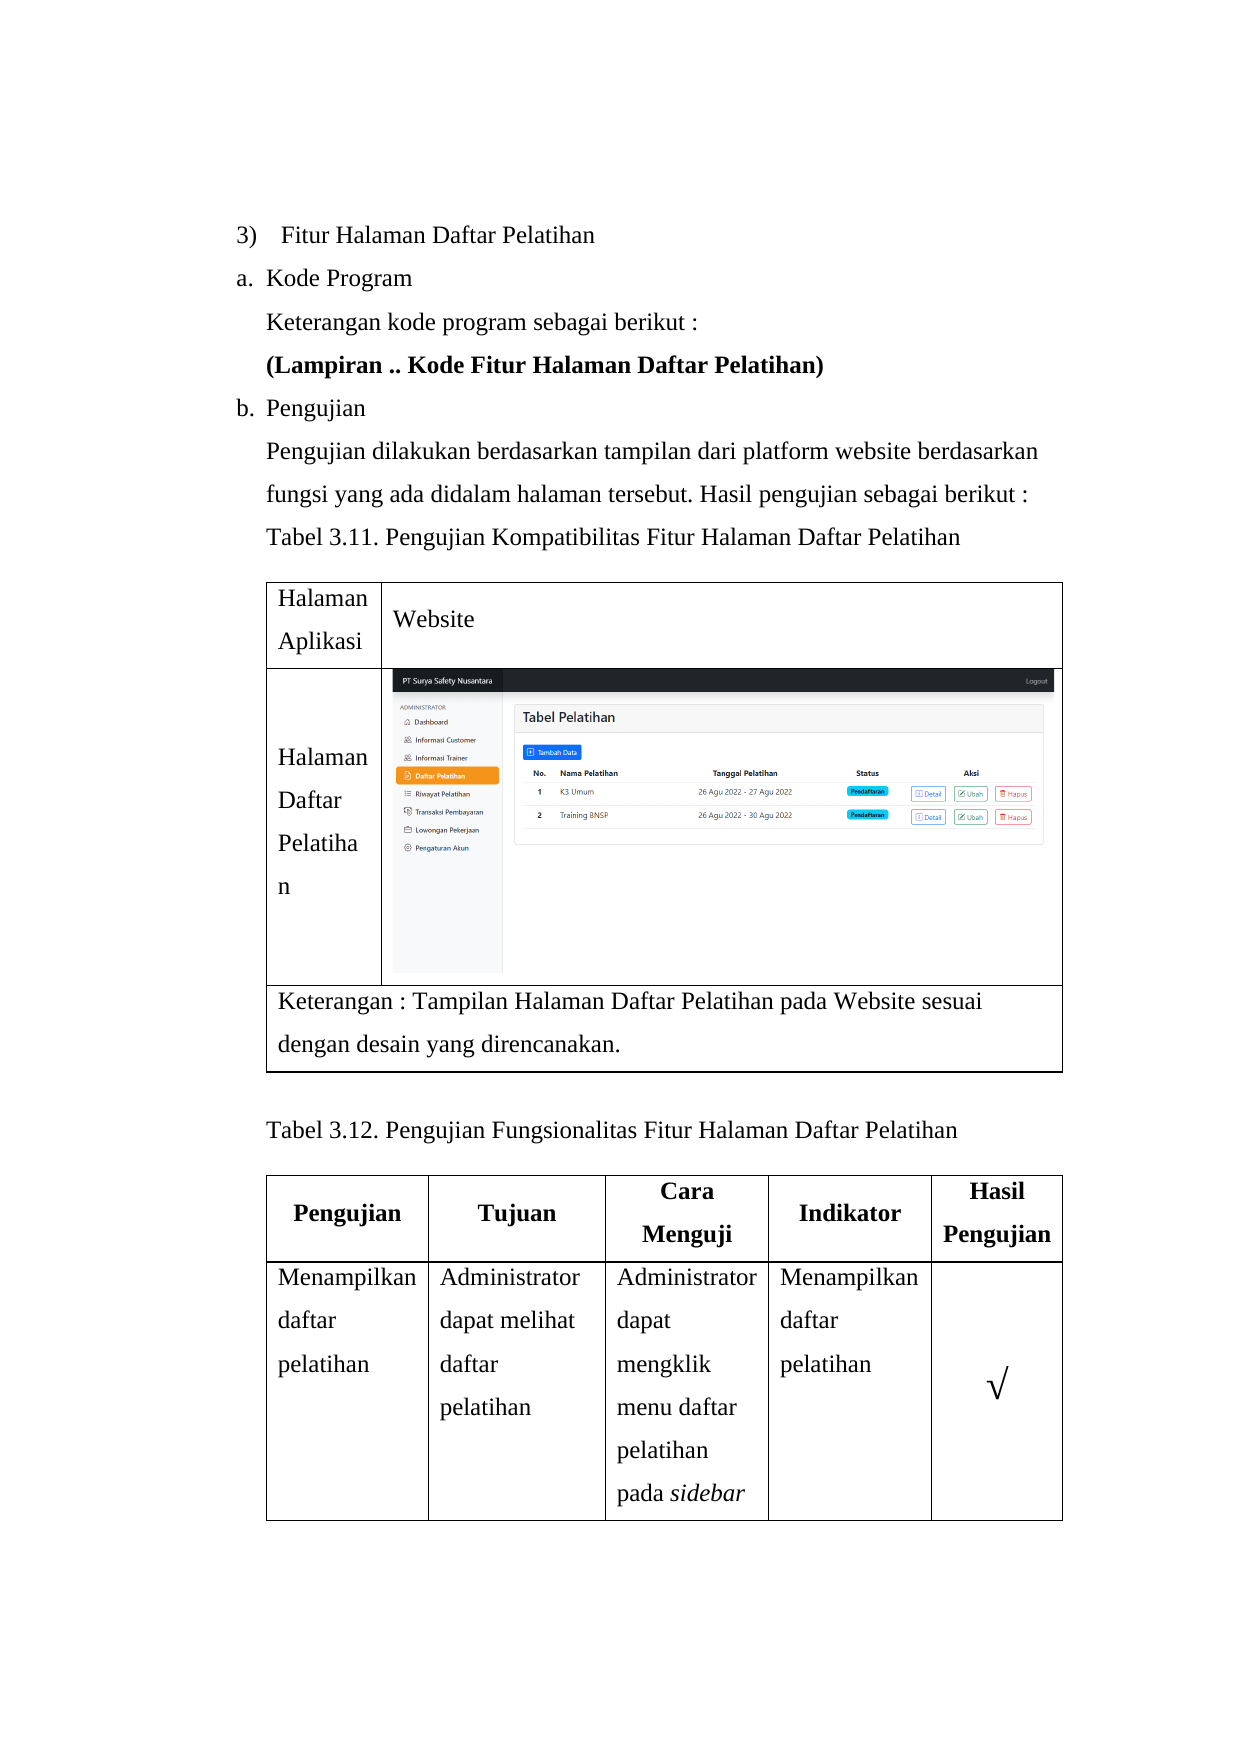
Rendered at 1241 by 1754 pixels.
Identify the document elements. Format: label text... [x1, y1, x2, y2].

table_header Cara Menguji [606, 1176, 768, 1261]
table_cell Keterangan : Tampilan Halaman Daftar Pelatihan pada Website sesuai dengan desain yang direncanakan. [267, 986, 1062, 1071]
list Fitur Halaman Daftar Pelatihan [236, 220, 1063, 249]
table_cell √ [932, 1263, 1062, 1520]
list (Lampiran .. Kode Fitur Halaman Daftar Pelatihan) [266, 350, 1063, 378]
table_header Pengujian [267, 1176, 428, 1261]
table_header Hasil Pengujian [932, 1176, 1062, 1261]
list Kode Program [236, 263, 1063, 292]
table_header Halaman Aplikasi [267, 583, 381, 668]
table_header Tujuan [429, 1176, 605, 1261]
list Pengujian dilakukan berdasarkan tampilan dari platform website berdasarkan fungsi yang ada didalam halaman tersebut. Hasil pengujian sebagai berikut : [266, 436, 1063, 508]
table_cell Administrator dapat melihat daftar pelatihan [429, 1263, 605, 1520]
list Tabel 3.11. Pengujian Kompatibilitas Fitur Halaman Daftar Pelatihan [266, 522, 1063, 551]
table_header Website [382, 583, 1062, 668]
table_cell Menampilkan daftar pelatihan [267, 1263, 428, 1520]
table_cell Menampilkan daftar pelatihan [769, 1263, 931, 1520]
list Keterangan kode program sebagai berikut : [266, 307, 1063, 335]
list Pengujian [236, 393, 1063, 422]
table_cell [382, 669, 1062, 985]
table_cell Administrator dapat mengklik menu daftar pelatihan pada sidebar [606, 1263, 768, 1520]
picture [392, 669, 1055, 973]
table_cell Halaman Daftar Pelatihan [267, 669, 381, 985]
list Tabel 3.12. Pengujian Fungsionalitas Fitur Halaman Daftar Pelatihan [266, 1116, 1063, 1144]
table_header Indikator [769, 1176, 931, 1261]
